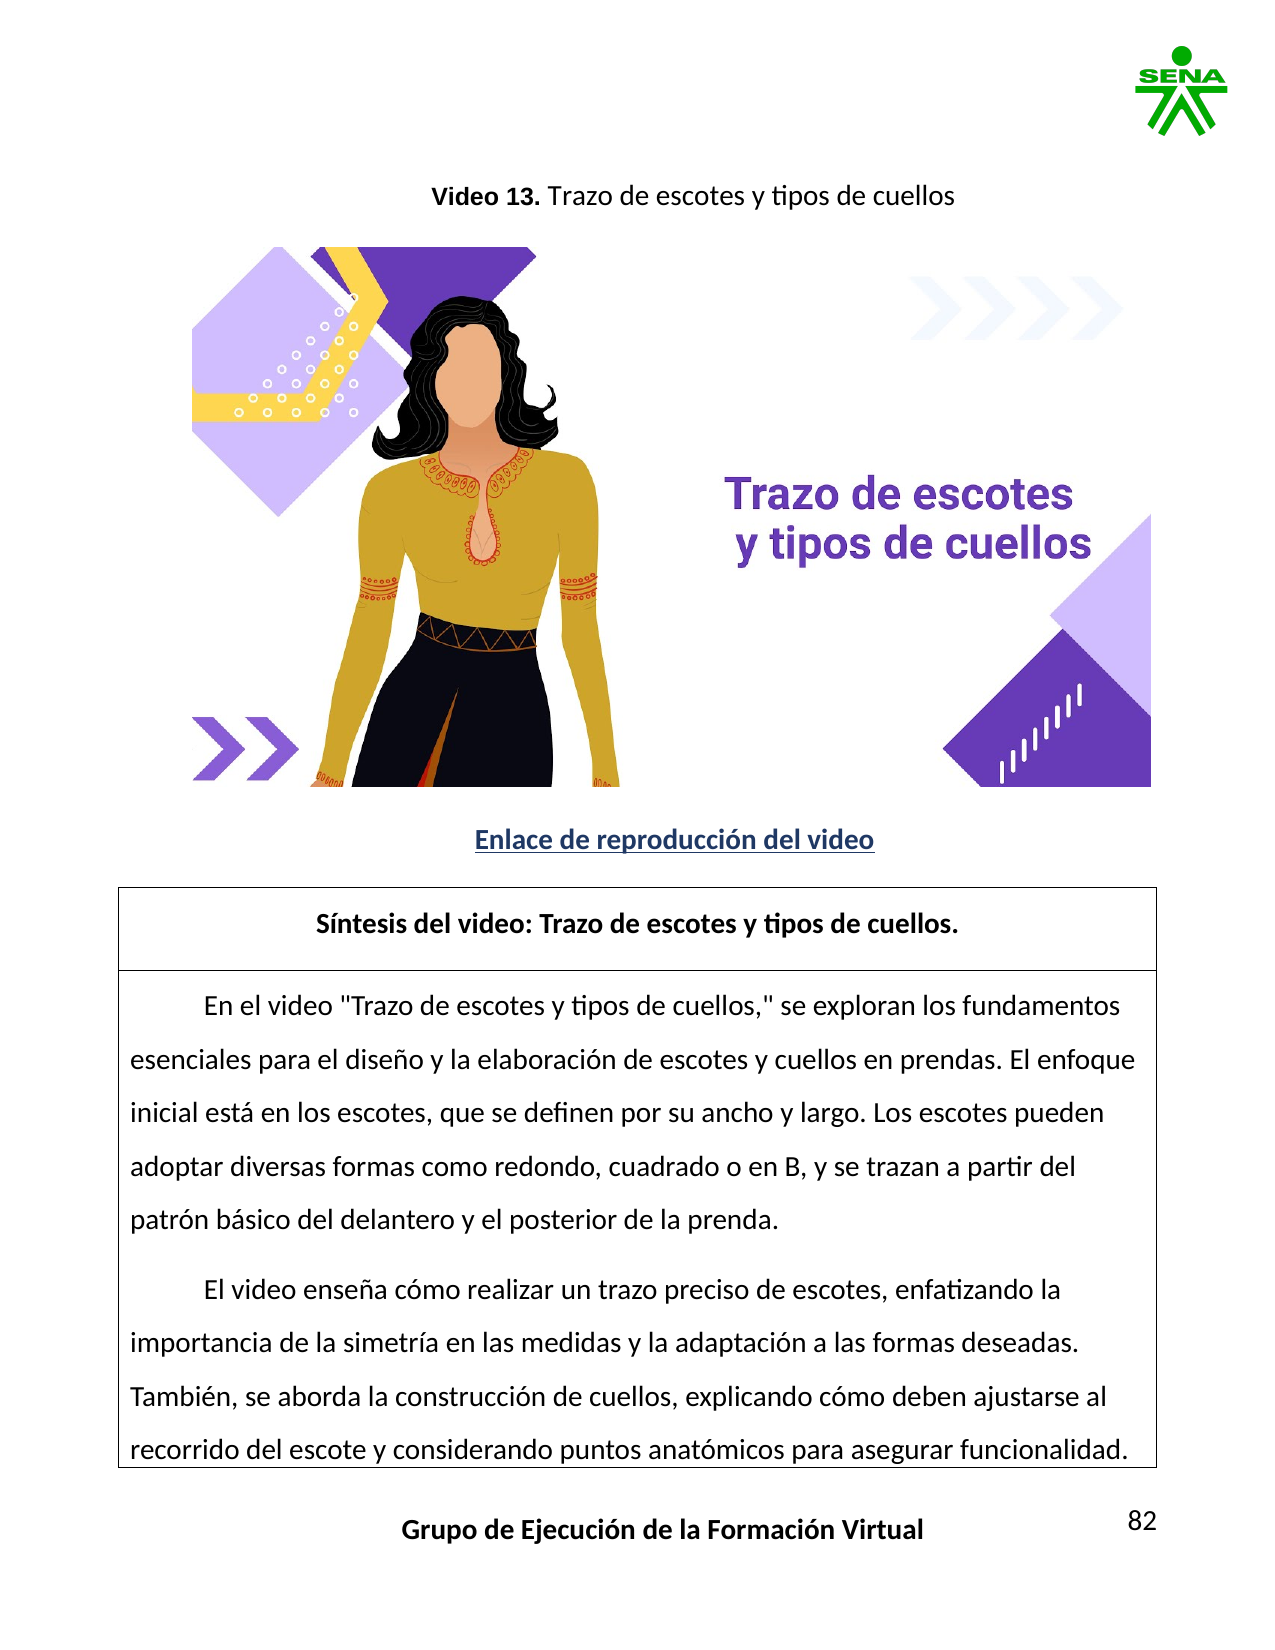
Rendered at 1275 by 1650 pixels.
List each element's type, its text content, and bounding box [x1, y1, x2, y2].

table_header Síntesis del video: Trazo de escotes y tipos de cuellos. [119, 888, 1156, 969]
text Enlace de reproducción del video [118, 821, 1157, 857]
text Trazo de escotes y tipos de cuellos [229, 177, 1157, 213]
picture [1135, 46, 1228, 136]
picture [192, 247, 1151, 787]
